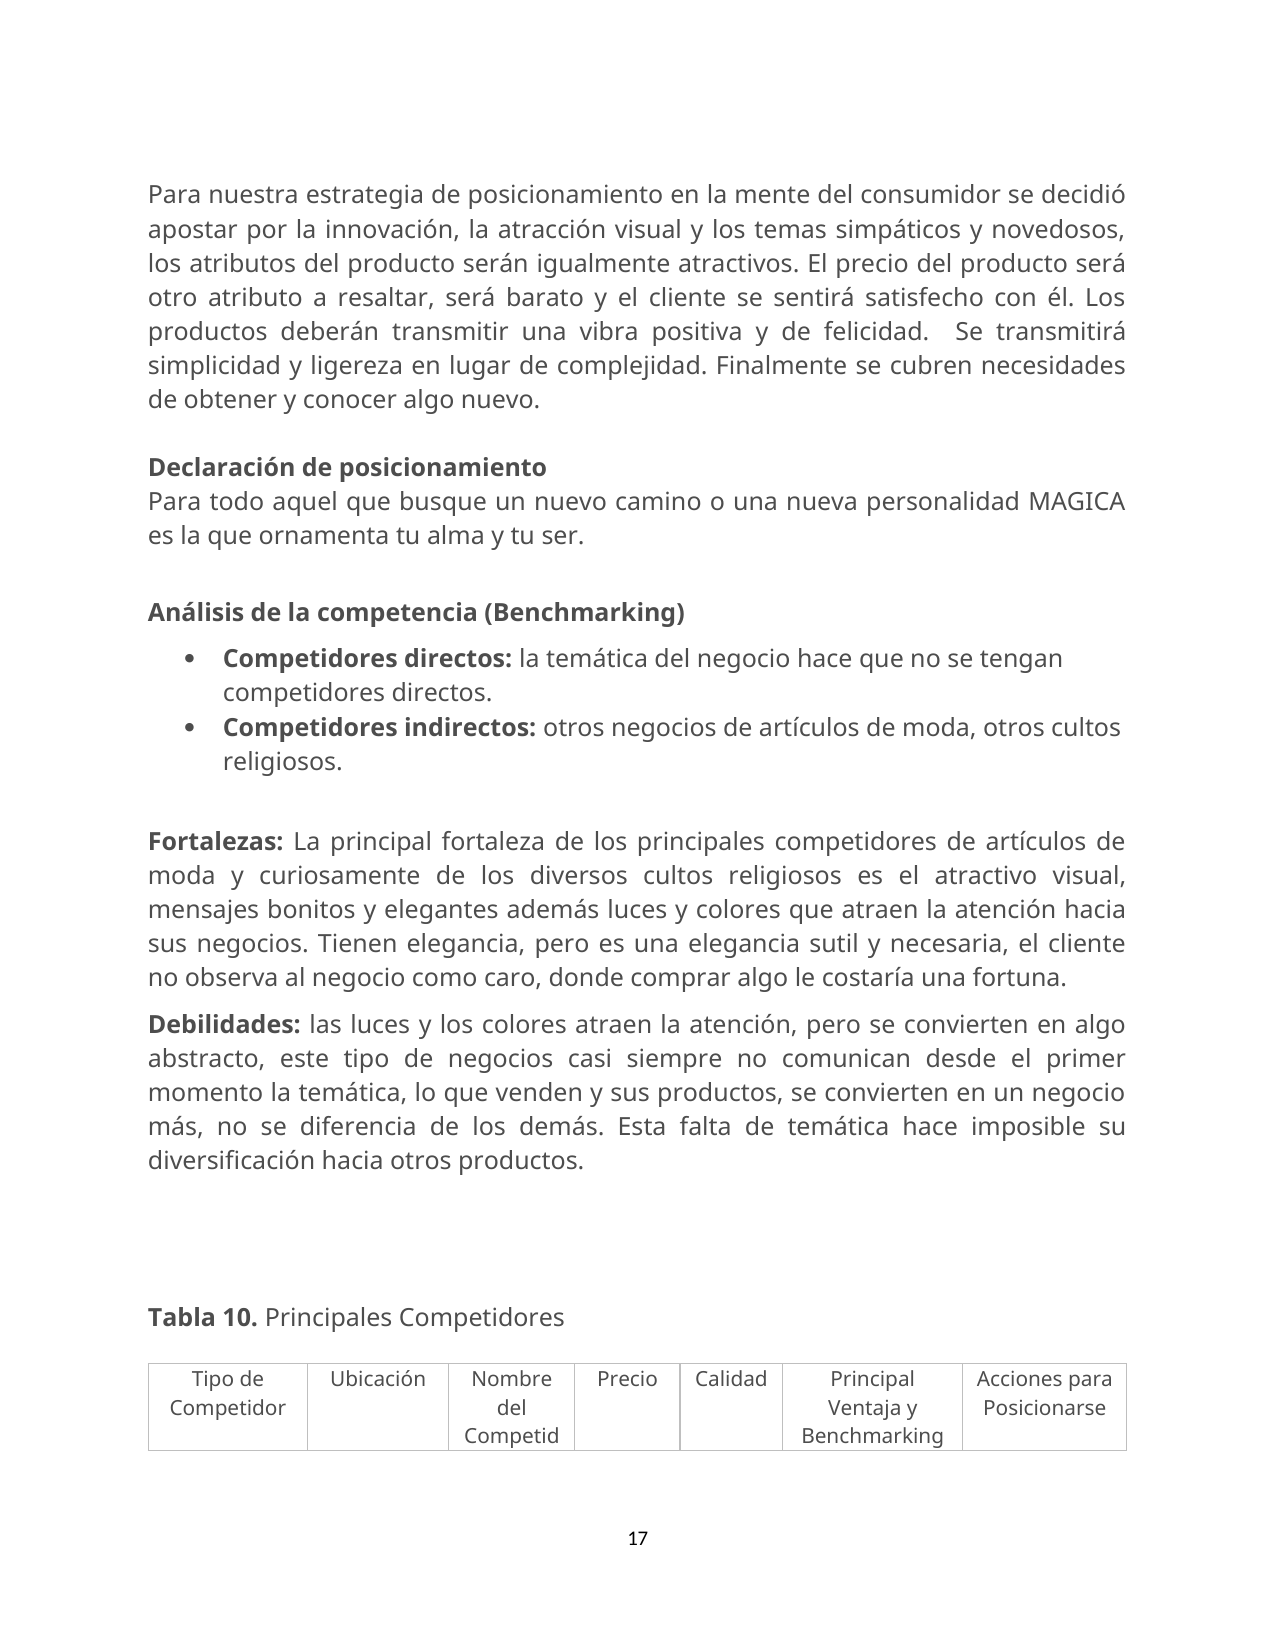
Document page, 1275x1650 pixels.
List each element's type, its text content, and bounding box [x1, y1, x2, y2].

list Competidores indirectos: otros negocios de artículos de moda, otros cultos religiosos. [185, 709, 1127, 777]
table_header Precio [575, 1364, 679, 1449]
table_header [963, 1364, 1126, 1449]
list Competidores directos: la temática del negocio hace que no se tengan competidores directos. [185, 641, 1127, 709]
text Declaración de posicionamiento [148, 450, 1127, 484]
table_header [449, 1364, 574, 1449]
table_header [783, 1364, 962, 1449]
text Para todo aquel que busque un nuevo camino o una nueva personalidad MAGICA es la que ornamenta tu alma y tu ser. [148, 484, 1127, 552]
text Para nuestra estrategia de posicionamiento en la mente del consumidor se decidió apostar por la innovación, la atracción visual y los temas simpáticos y novedosos, los atributos del producto serán igualmente atractivos. El precio del producto será otro atributo a resaltar, será barato y el cliente se sentirá satisfecho con él. Los productos deberán transmitir una vibra positiva y de felicidad. Se transmitirá simplicidad y ligereza en lugar de complejidad. Finalmente se cubren necesidades de obtener y conocer algo nuevo. [148, 177, 1127, 416]
table_header Ubicación [308, 1364, 448, 1449]
table_header Tipo de Competidor [149, 1364, 307, 1449]
text Análisis de la competencia (Benchmarking) [148, 594, 1127, 628]
text Tabla 10. Principales Competidores [148, 1299, 1127, 1334]
text Fortalezas: La principal fortaleza de los principales competidores de artículos de moda y curiosamente de los diversos cultos religiosos es el atractivo visual, mensajes bonitos y elegantes además luces y colores que atraen la atención hacia sus negocios. Tienen elegancia, pero es una elegancia sutil y necesaria, el cliente no observa al negocio como caro, donde comprar algo le costaría una fortuna. [148, 824, 1127, 994]
text Debilidades: las luces y los colores atraen la atención, pero se convierten en algo abstracto, este tipo de negocios casi siempre no comunican desde el primer momento la temática, lo que venden y sus productos, se convierten en un negocio más, no se diferencia de los demás. Esta falta de temática hace imposible su diversificación hacia otros productos. [148, 1007, 1127, 1177]
table_header Calidad [681, 1364, 782, 1449]
